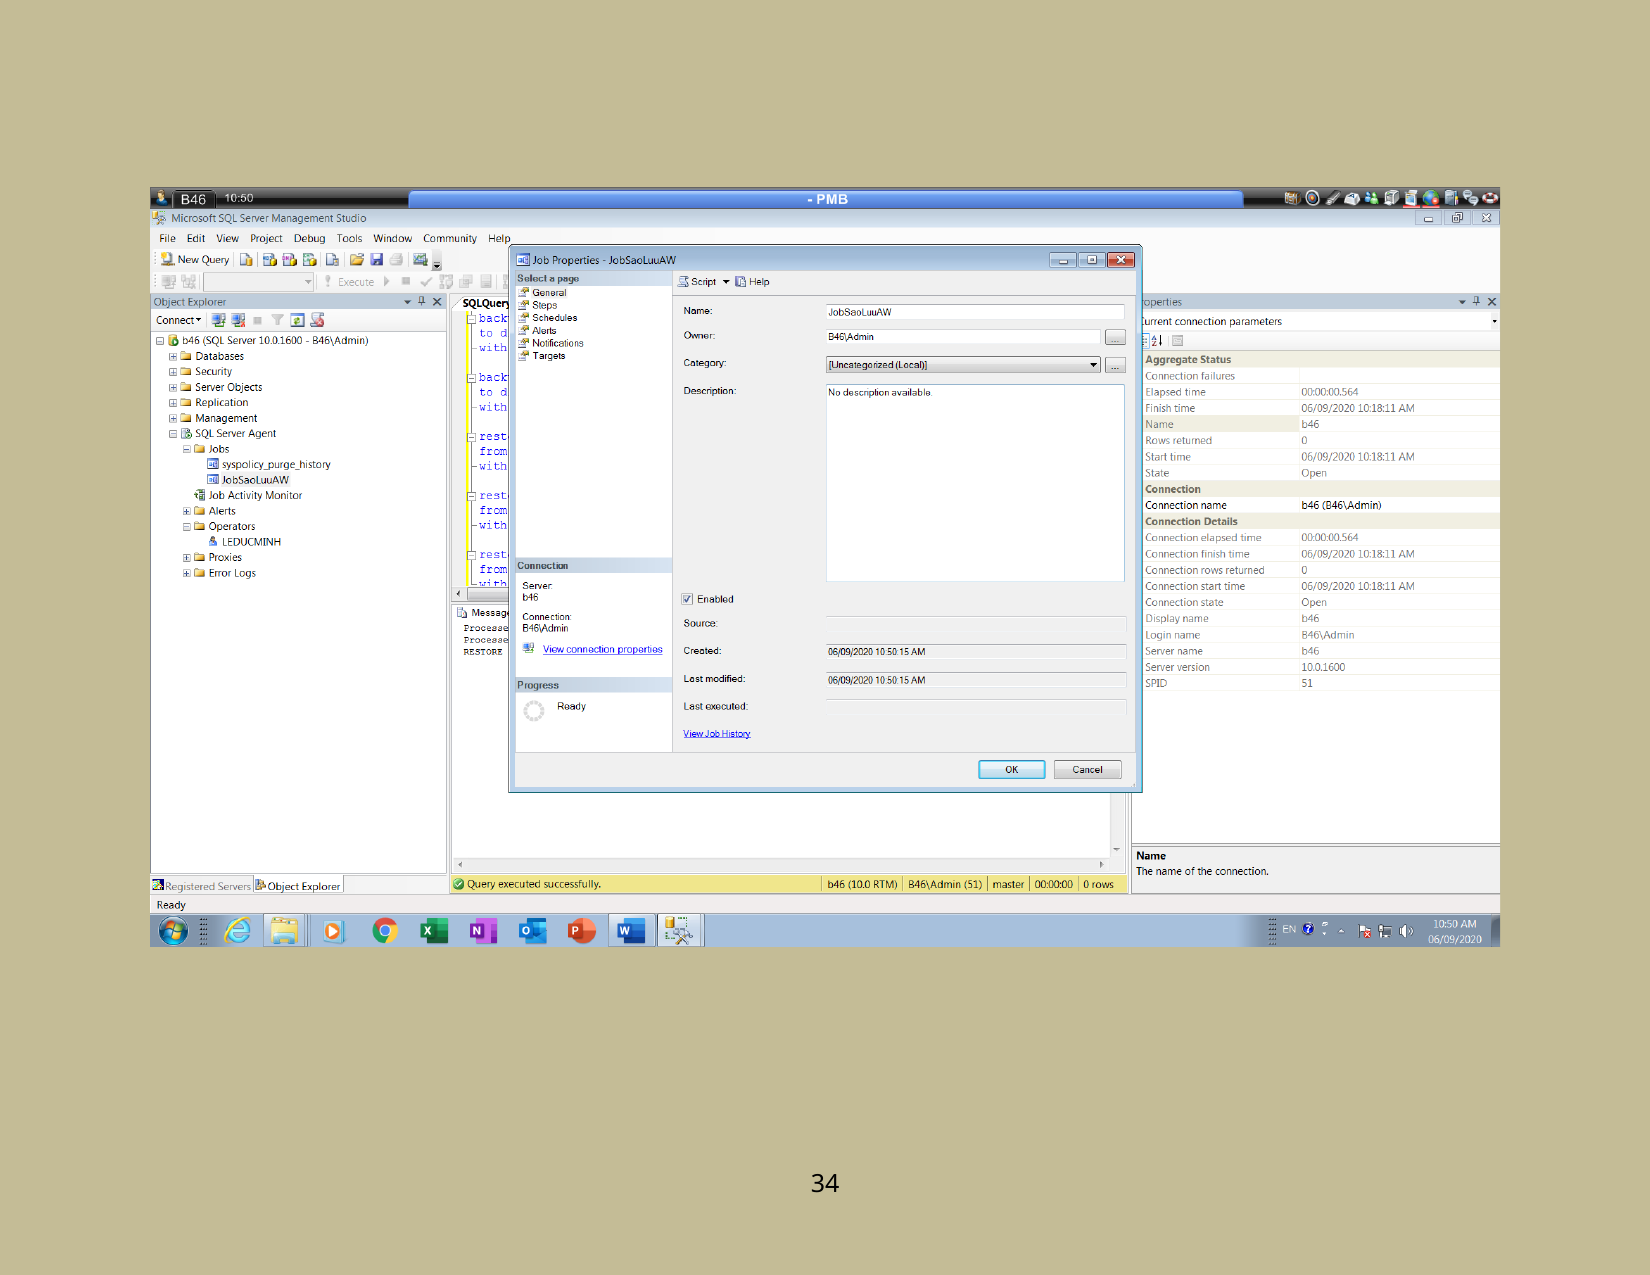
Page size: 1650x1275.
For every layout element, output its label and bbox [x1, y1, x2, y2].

picture [150, 187, 1500, 947]
